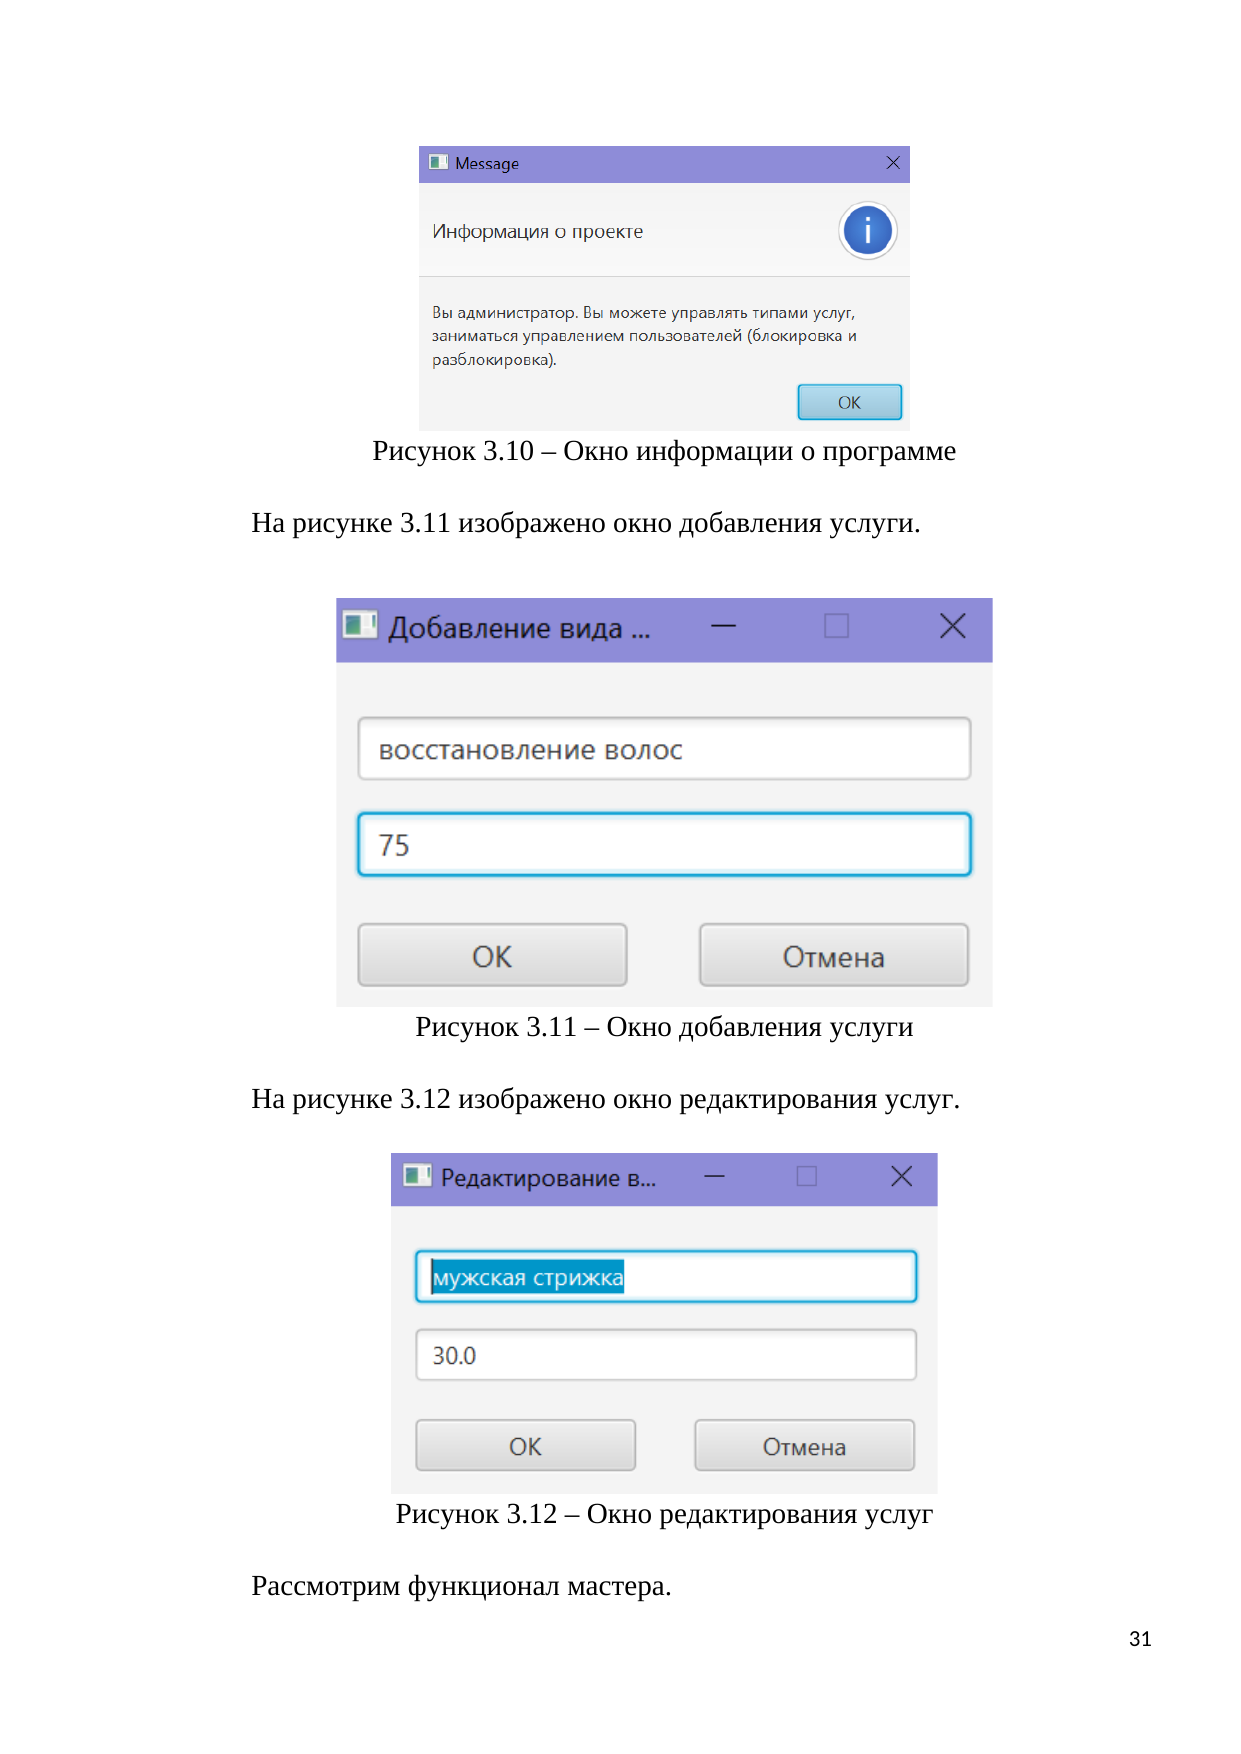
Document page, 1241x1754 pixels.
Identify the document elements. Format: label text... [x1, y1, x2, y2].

text Рисунок 3.11 – Окно добавления услуги [177, 1009, 1152, 1042]
text На рисунке 3.11 изображено окно добавления услуги. [177, 505, 1152, 539]
picture [336, 598, 993, 1007]
picture [391, 1153, 938, 1494]
text На рисунке 3.12 изображено окно редактирования услуг. [177, 1081, 1152, 1114]
text Рисунок 3.12 – Окно редактирования услуг [177, 1496, 1152, 1529]
text Рисунок 3.10 – Окно информации о программе [177, 433, 1152, 467]
picture [419, 146, 910, 431]
text Рассмотрим функционал мастера. [177, 1568, 1152, 1602]
